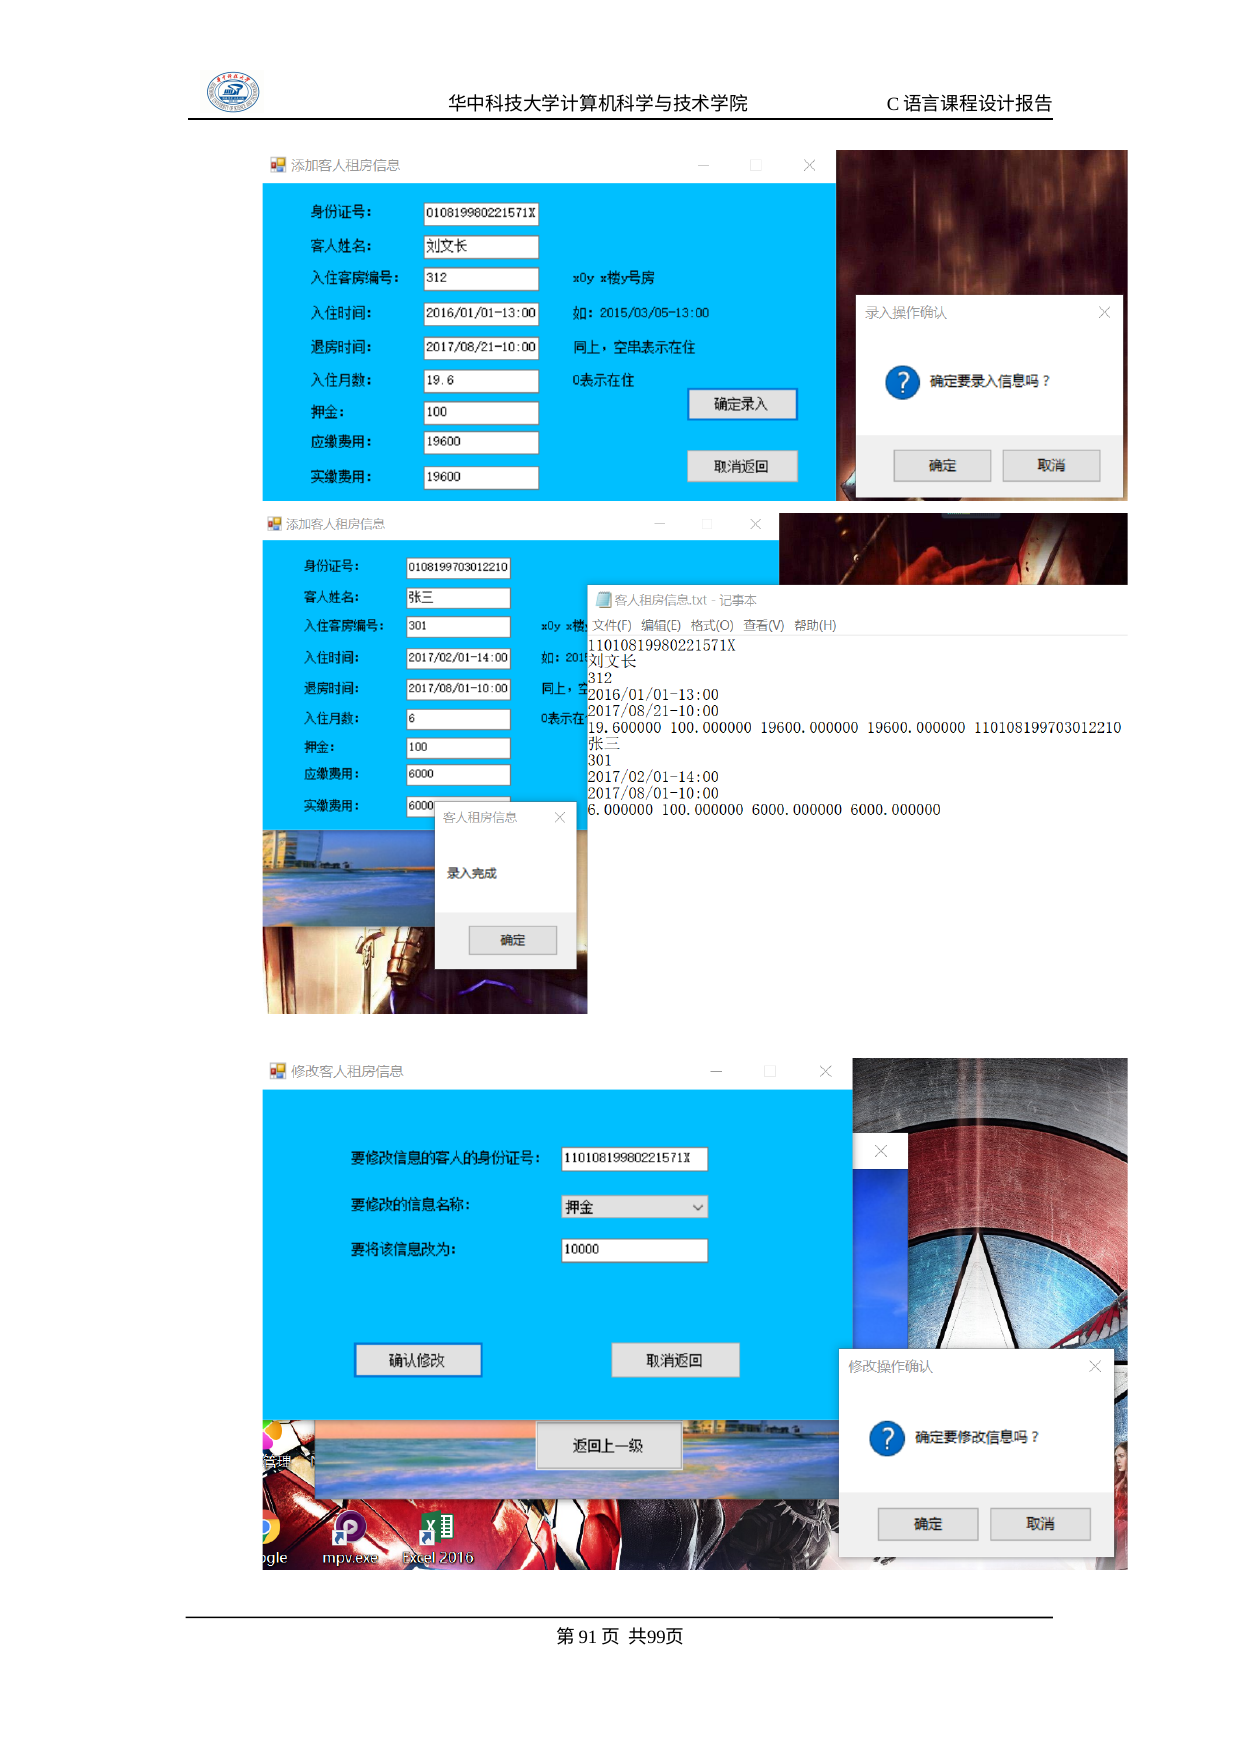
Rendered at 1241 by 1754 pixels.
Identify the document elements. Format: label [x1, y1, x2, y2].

picture [407, 765, 511, 785]
picture [424, 402, 539, 425]
picture [262, 150, 1128, 501]
picture [562, 1147, 708, 1171]
picture [407, 617, 511, 637]
picture [200, 70, 264, 113]
picture [612, 1343, 739, 1377]
picture [424, 236, 539, 259]
picture [424, 467, 539, 490]
picture [424, 203, 539, 226]
picture [262, 1058, 1128, 1570]
picture [355, 1344, 482, 1376]
picture [424, 337, 539, 360]
picture [407, 738, 511, 759]
picture [407, 588, 511, 608]
picture [424, 370, 539, 393]
picture [407, 649, 511, 669]
picture [262, 513, 1128, 1014]
picture [407, 679, 511, 700]
picture [407, 558, 511, 579]
picture [407, 709, 511, 730]
picture [562, 1195, 708, 1218]
picture [424, 303, 539, 326]
picture [424, 431, 539, 454]
picture [562, 1239, 708, 1263]
picture [424, 267, 539, 291]
picture [688, 451, 798, 482]
picture [688, 389, 797, 419]
